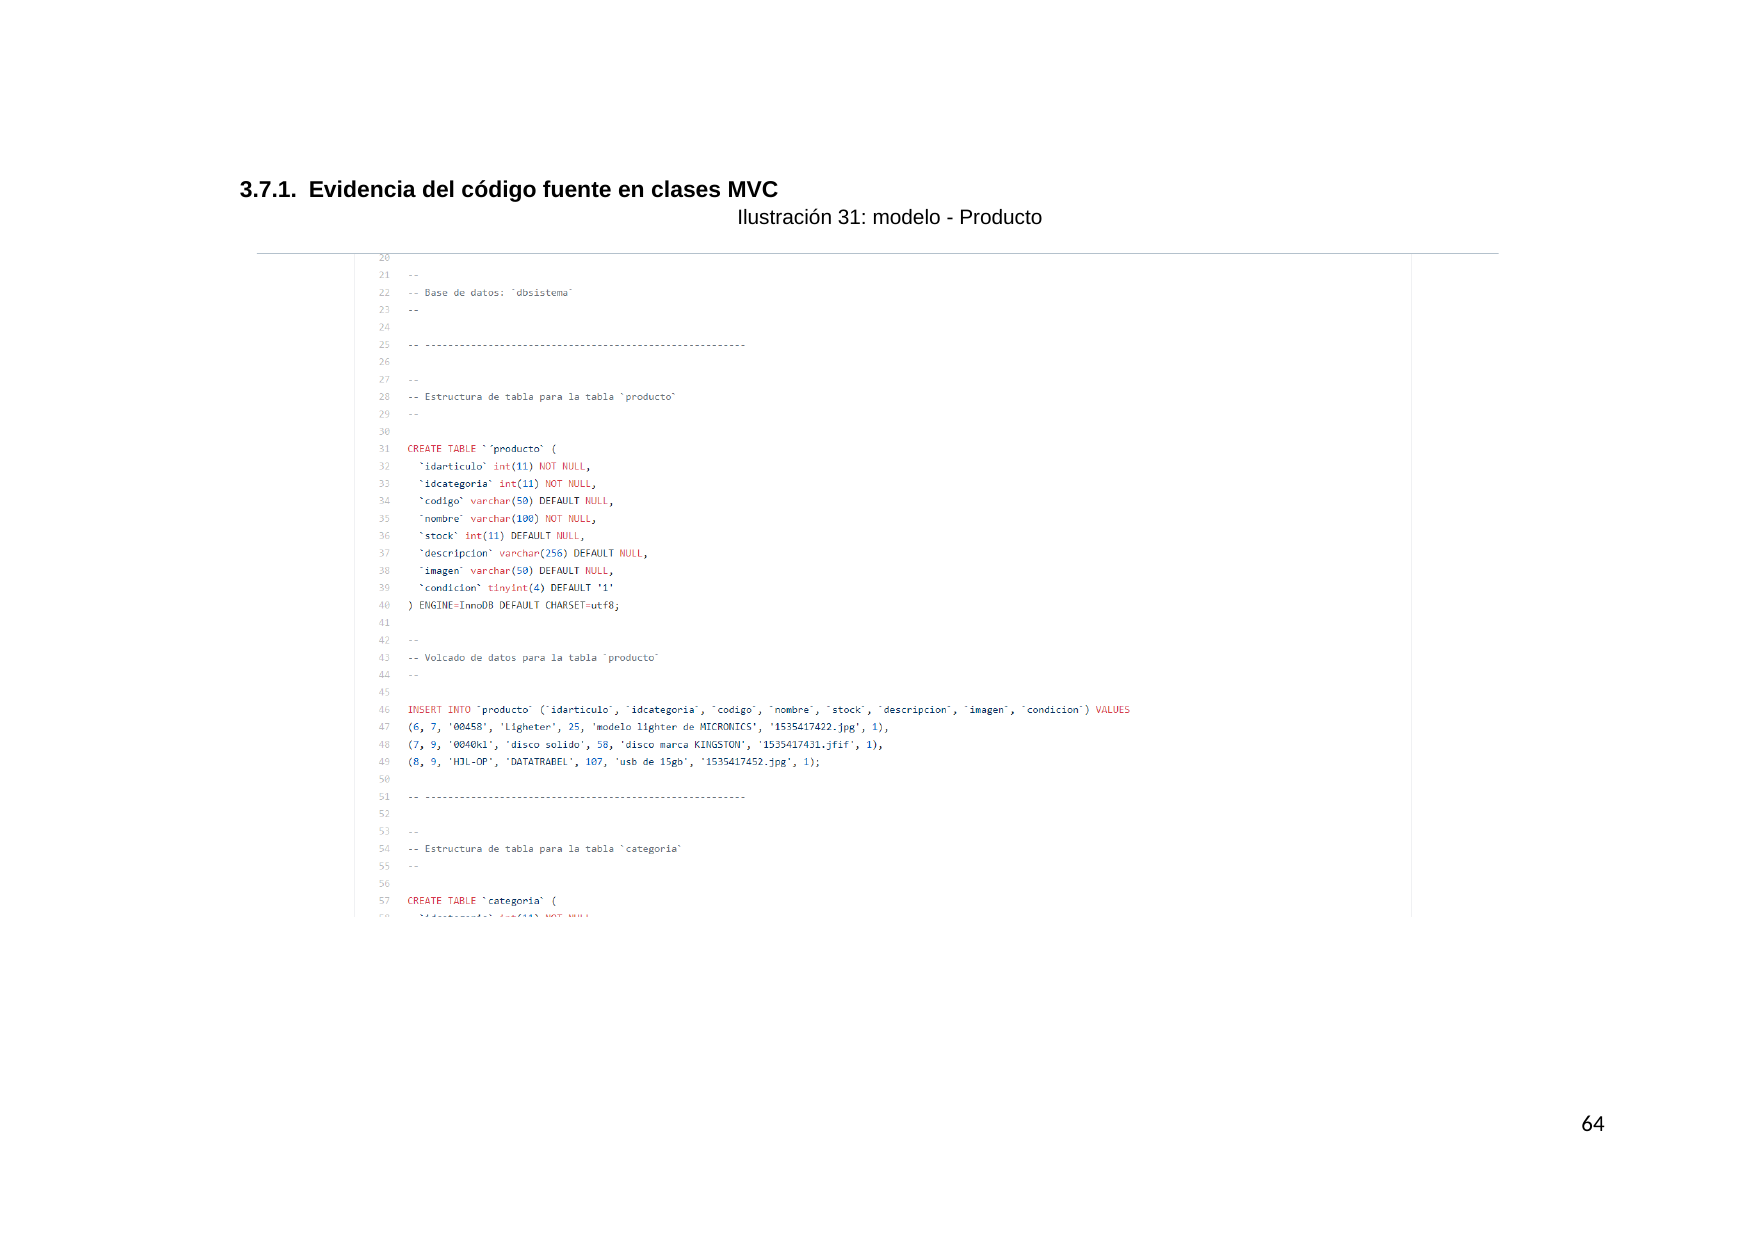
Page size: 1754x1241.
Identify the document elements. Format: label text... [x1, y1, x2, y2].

subtitle 3.7.1. Evidencia del código fuente en clases MVC [239, 176, 1672, 202]
picture [256, 252, 1499, 917]
text Ilustración 31: modelo - Producto [152, 205, 1042, 229]
